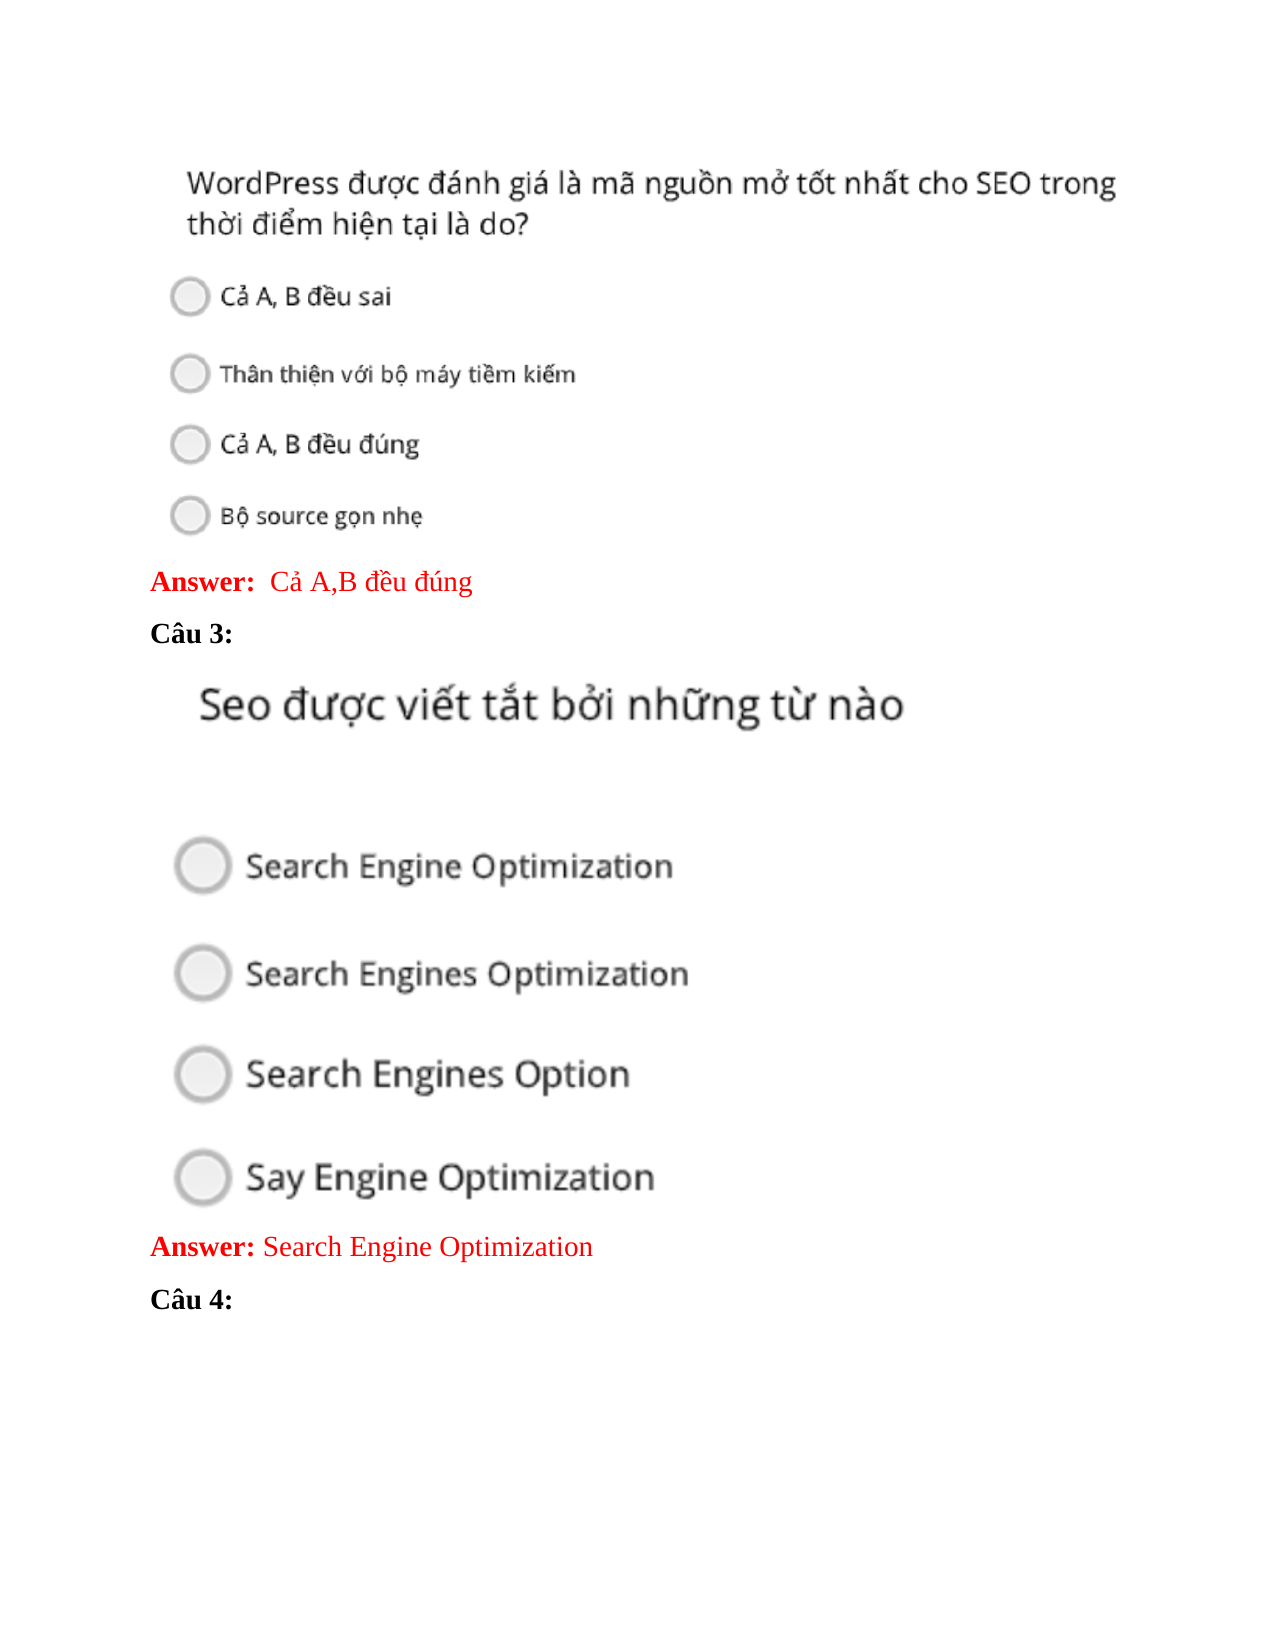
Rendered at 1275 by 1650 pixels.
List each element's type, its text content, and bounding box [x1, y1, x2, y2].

text Answer: Cả A,B đều đúng [150, 564, 1125, 597]
text Answer: Search Engine Optimization [150, 1229, 1125, 1263]
text Câu 4: [150, 1282, 1125, 1316]
text Câu 3: [150, 617, 1125, 650]
picture [150, 150, 1125, 545]
picture [150, 669, 1040, 1211]
